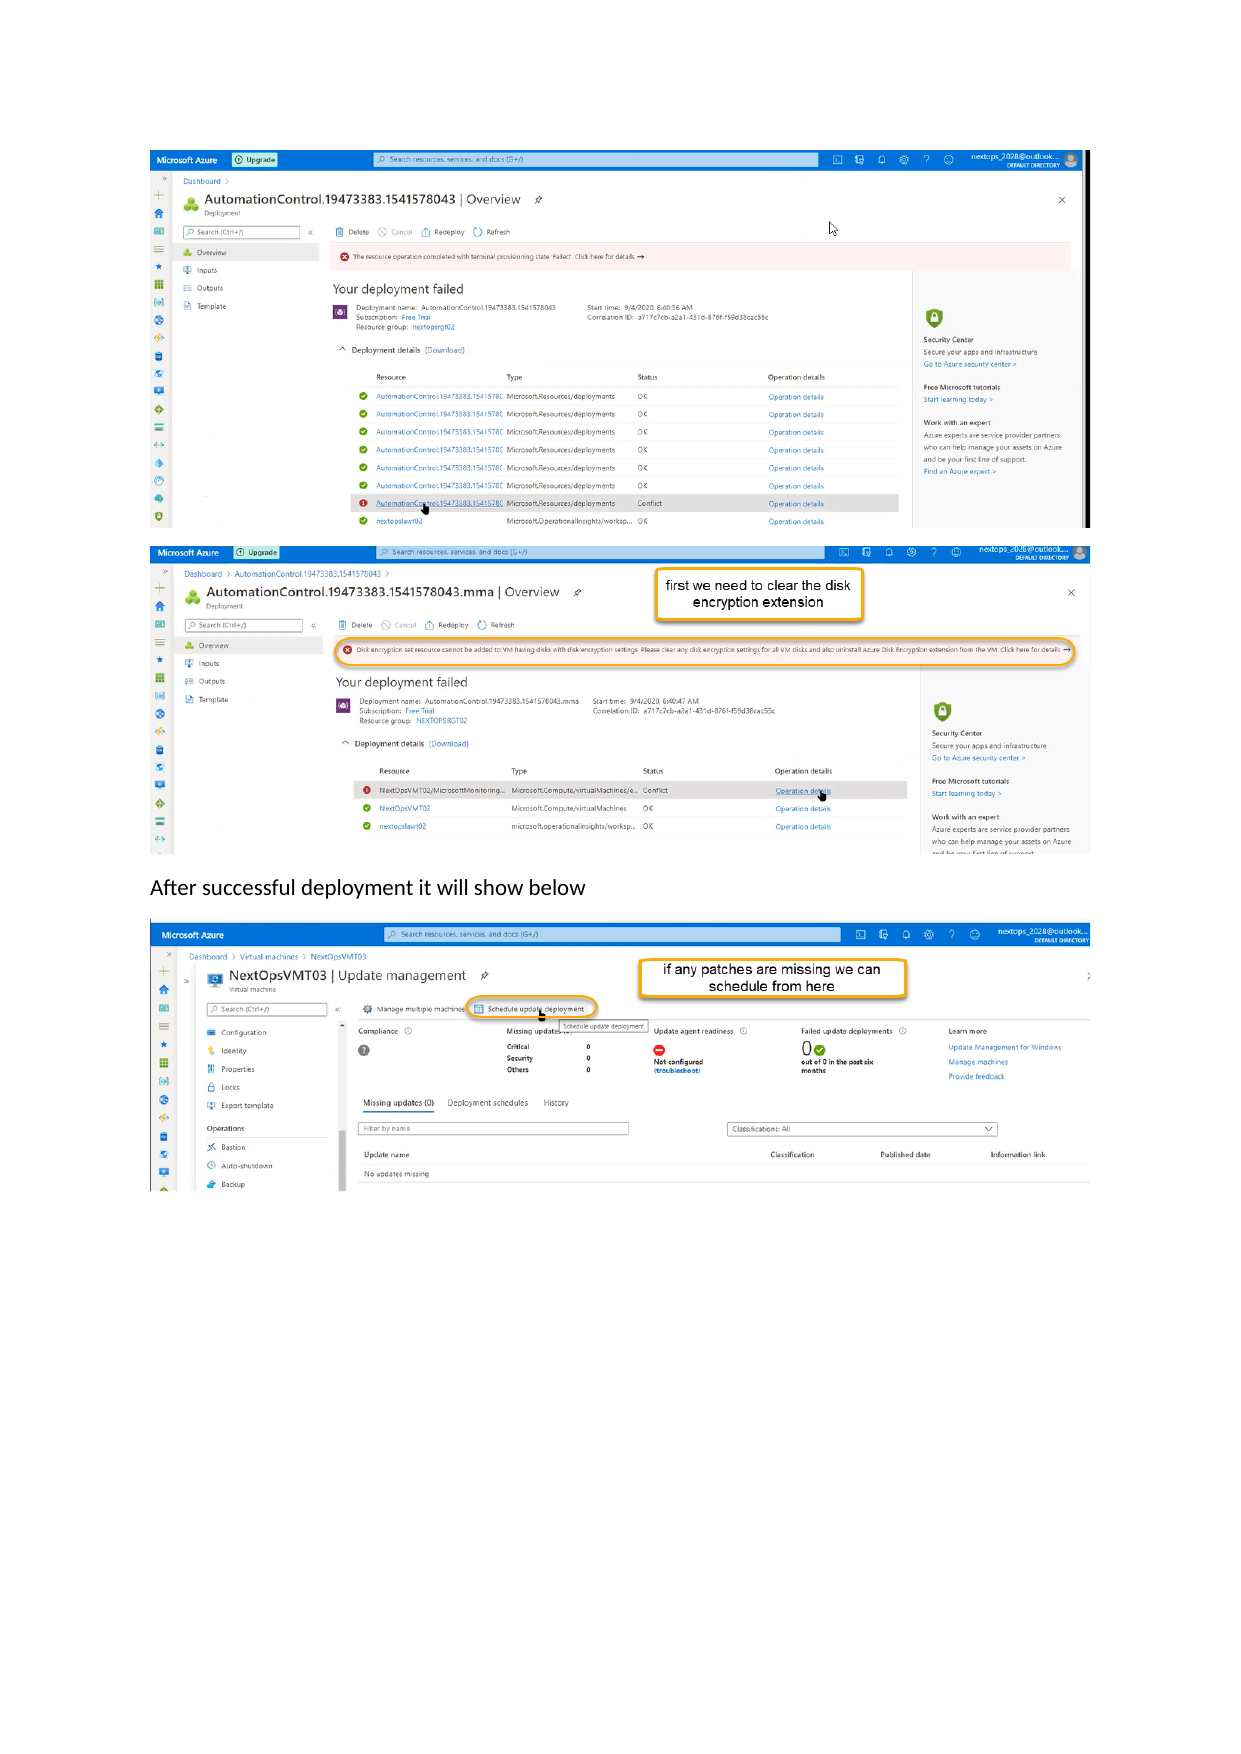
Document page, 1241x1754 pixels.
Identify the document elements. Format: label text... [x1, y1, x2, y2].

text After successful deployment it will show below [150, 873, 1090, 901]
picture [150, 546, 1091, 854]
picture [150, 919, 1091, 1195]
picture [150, 150, 1091, 528]
